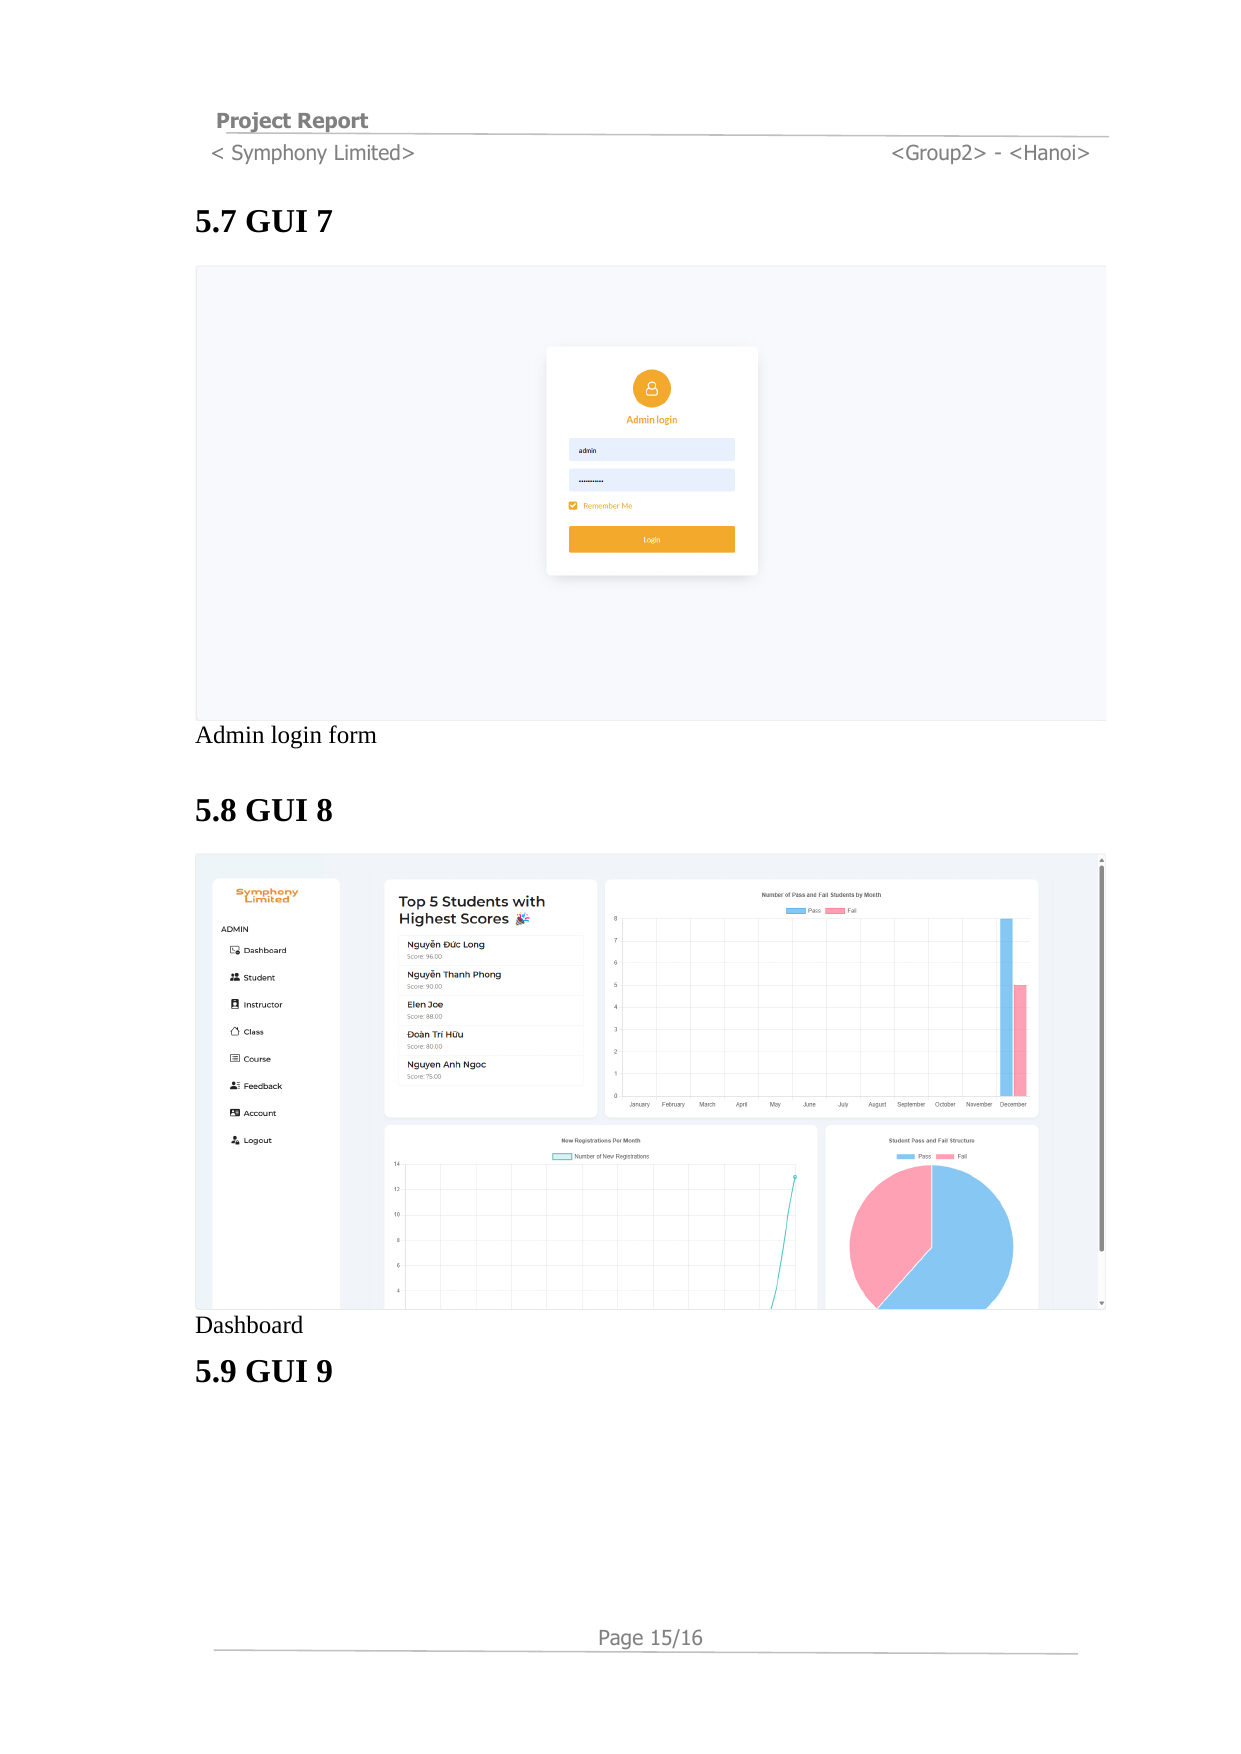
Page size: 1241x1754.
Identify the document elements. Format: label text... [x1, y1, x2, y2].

text Admin login form [195, 721, 1106, 749]
subtitle 5.7 GUI 7 [195, 202, 1106, 240]
picture [195, 853, 1107, 1310]
text Dashboard [195, 1310, 1106, 1339]
picture [195, 265, 1107, 721]
subtitle 5.9 GUI 9 [195, 1351, 1106, 1389]
subtitle 5.8 GUI 8 [195, 791, 1106, 829]
